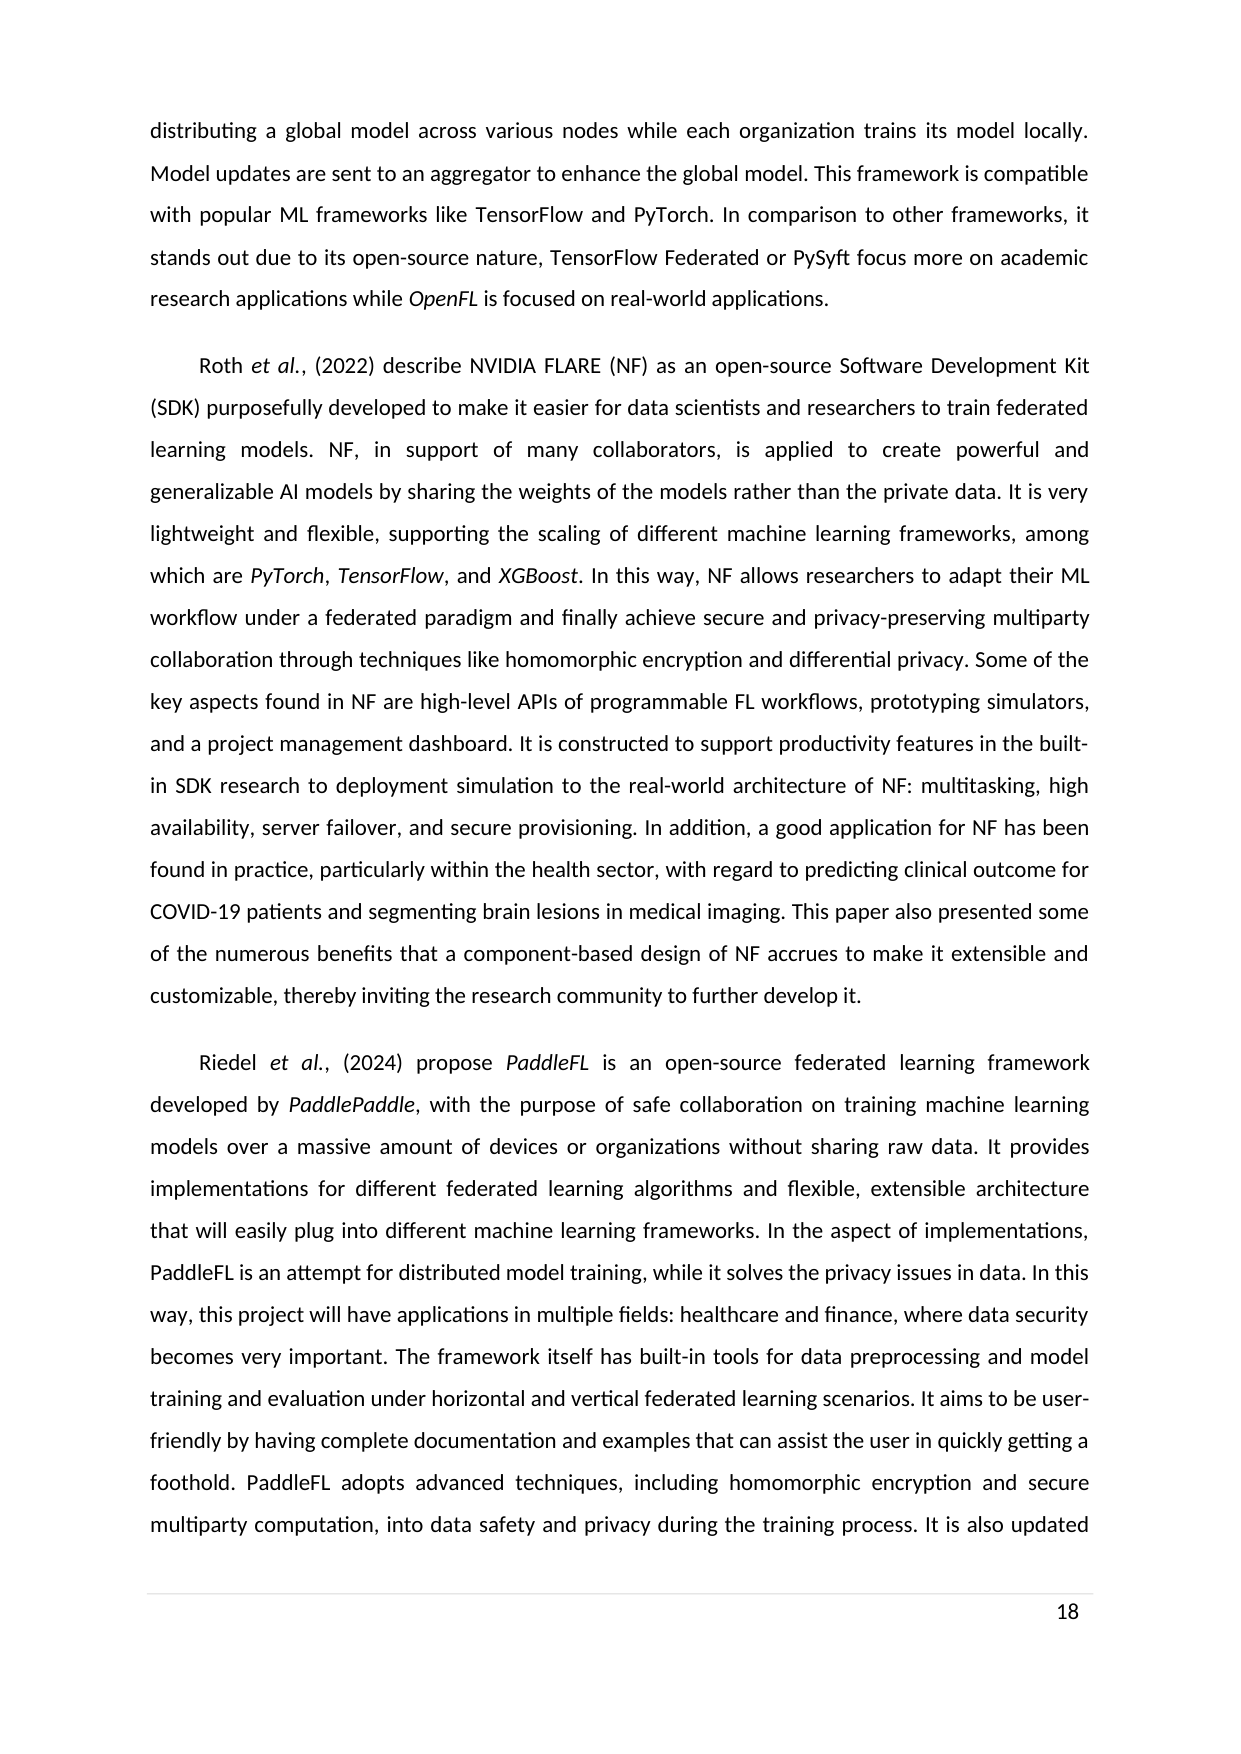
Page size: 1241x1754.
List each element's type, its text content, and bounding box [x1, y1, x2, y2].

text Roth et al., (2022) describe NVIDIA FLARE (NF) as an open-source Software Development Kit (SDK) purposefully developed to make it easier for data scientists and researchers to train federated learning models. NF, in support of many collaborators, is applied to create powerful and generalizable AI models by sharing the weights of the models rather than the private data. It is very lightweight and flexible, supporting the scaling of different machine learning frameworks, among which are PyTorch, TensorFlow, and XGBoost. In this way, NF allows researchers to adapt their ML workflow under a federated paradigm and finally achieve secure and privacy-preserving multiparty collaboration through techniques like homomorphic encryption and differential privacy. Some of the key aspects found in NF are high-level APIs of programmable FL workflows, prototyping simulators, and a project management dashboard. It is constructed to support productivity features in the built-in SDK research to deployment simulation to the real-world architecture of NF: multitasking, high availability, server failover, and secure provisioning. In addition, a good application for NF has been found in practice, particularly within the health sector, with regard to predicting clinical outcome for COVID-19 patients and segmenting brain lesions in medical imaging. This paper also presented some of the numerous benefits that a component-based design of NF accrues to make it extensible and customizable, thereby inviting the research community to further develop it. [150, 352, 1091, 1009]
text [150, 1048, 1091, 1538]
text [150, 117, 1091, 313]
